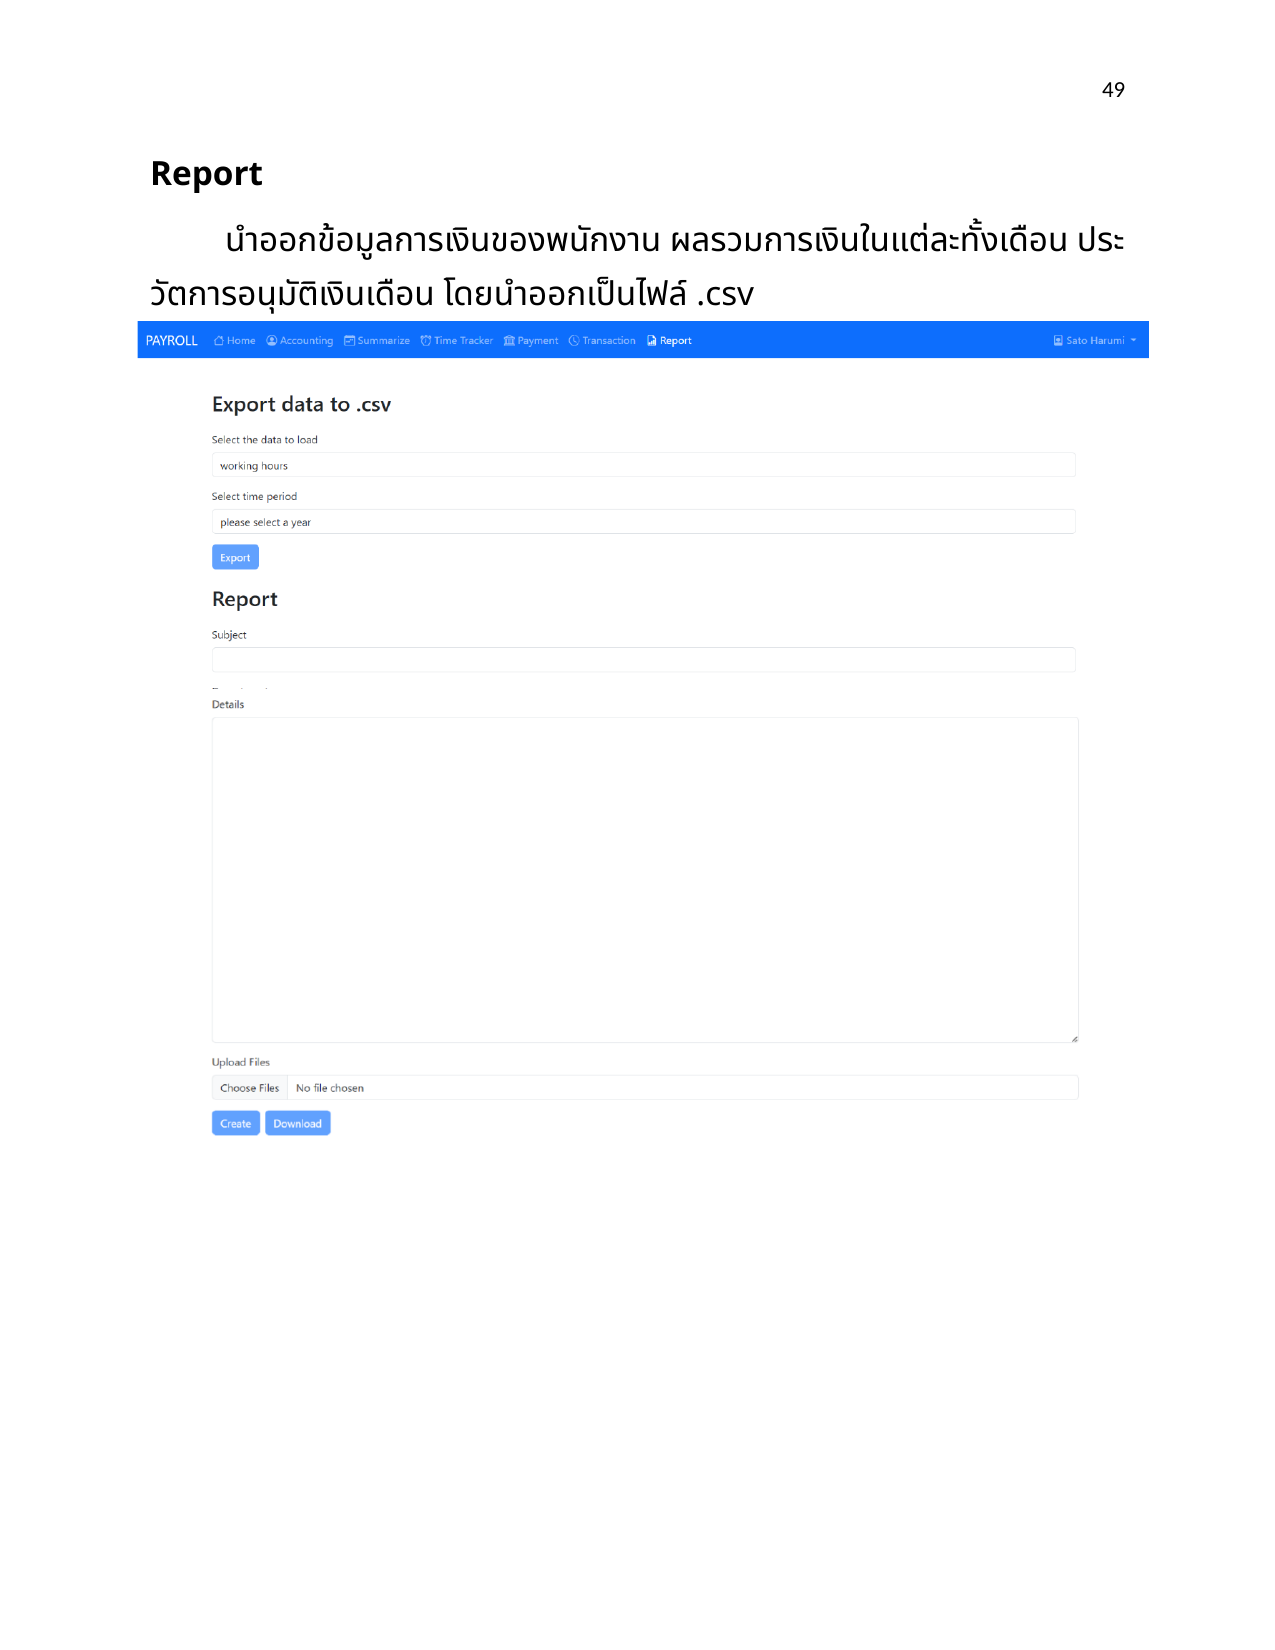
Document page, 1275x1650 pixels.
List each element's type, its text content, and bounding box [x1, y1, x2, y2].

picture [137, 321, 1150, 1149]
text นำออกข้อมูลการเงินของพนักงาน ผลรวมการเงินในแต่ละทั้งเดือน ประวัตการอนุมัติเงินเดือน โดยนำออกเป็นไฟล์ .csv [150, 216, 1125, 321]
text Report [150, 150, 1125, 195]
